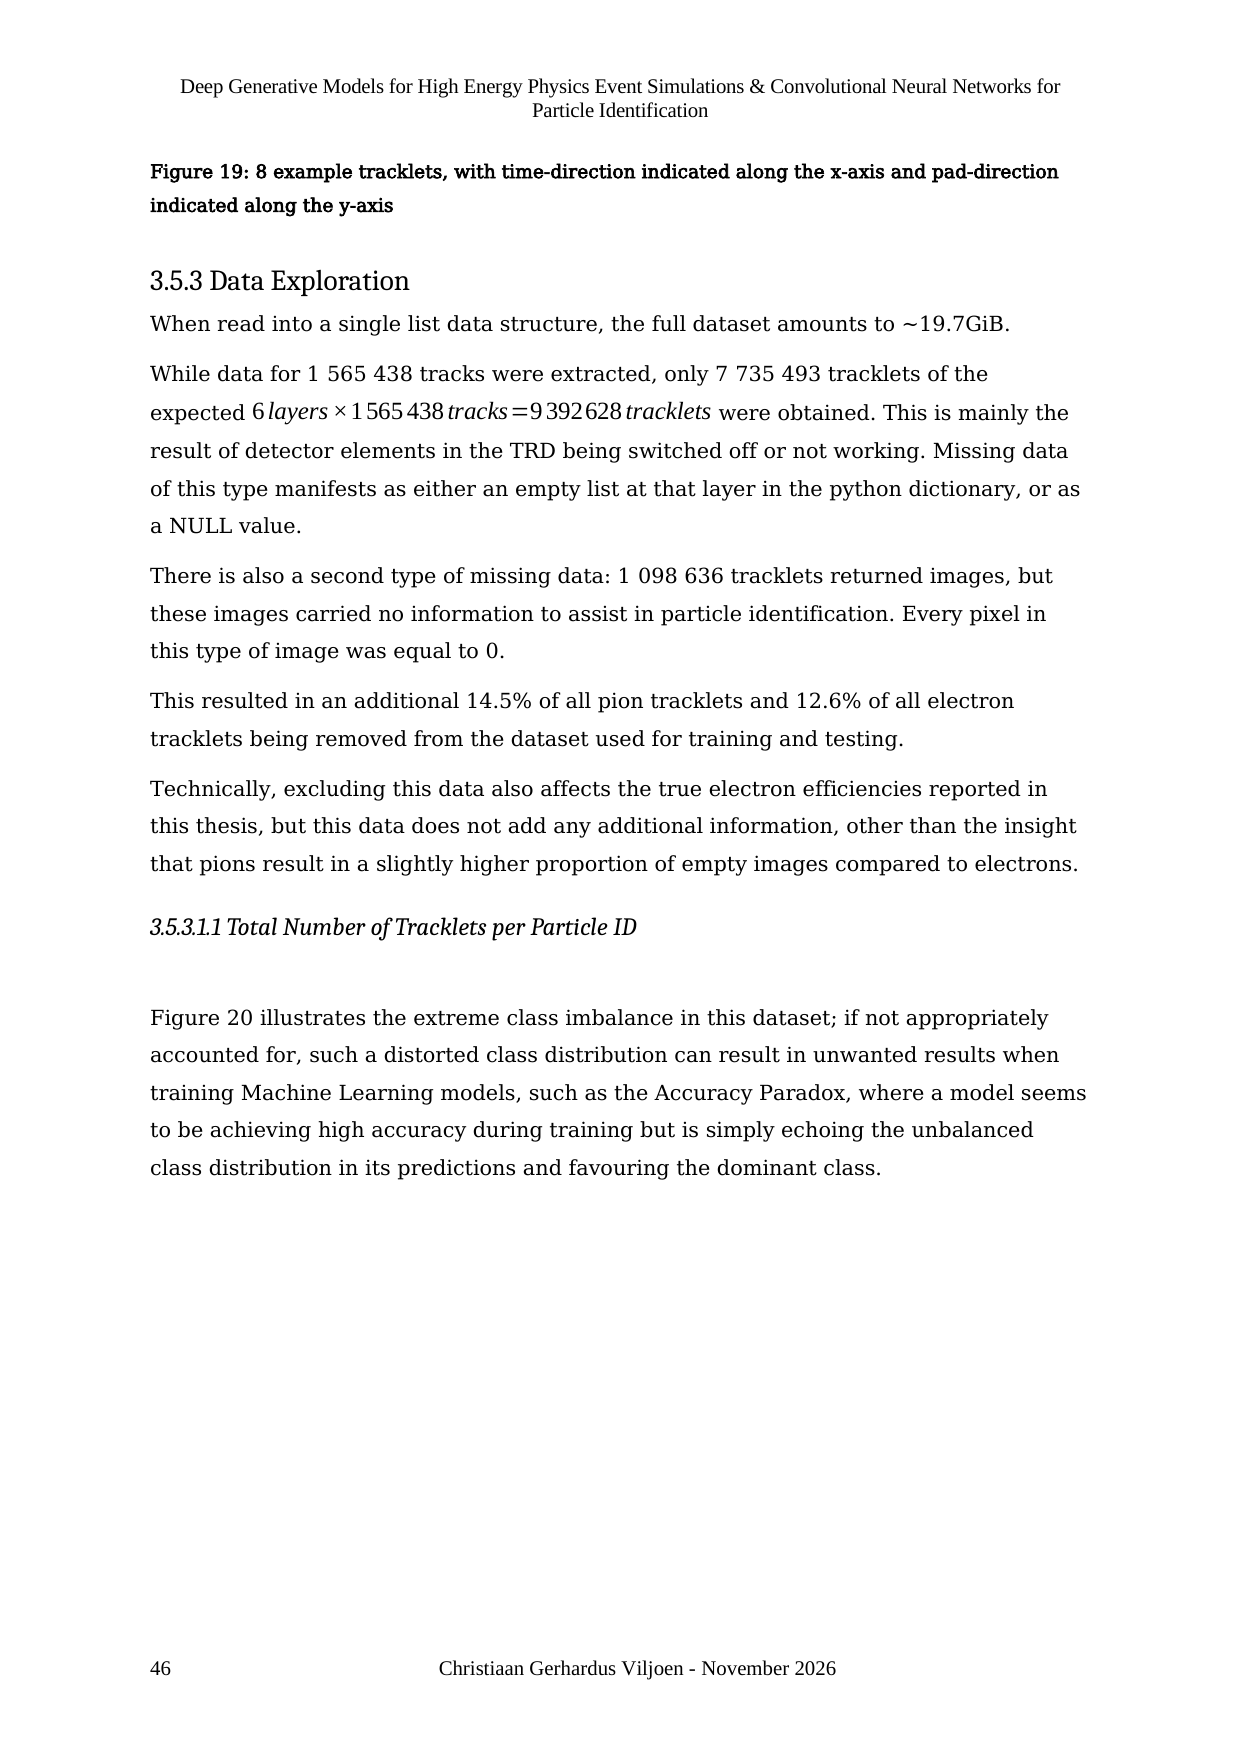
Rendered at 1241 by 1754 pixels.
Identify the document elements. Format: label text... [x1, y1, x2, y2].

text This resulted in an additional 14.5% of all pion tracklets and 12.6% of all electron tracklets being removed from the dataset used for training and testing. [150, 688, 1090, 751]
text There is also a second type of missing data: 1 098 636 tracklets returned images, but these images carried no information to assist in particle identification. Every pixel in this type of image was equal to 0. [150, 563, 1090, 663]
text Technically, excluding this data also affects the true electron efficiencies reported in this thesis, but this data does not add any additional information, other than the insight that pions result in a slightly higher proportion of empty images compared to electrons. [150, 776, 1090, 876]
subtitle Total Number of Tracklets per Particle ID [150, 913, 1090, 942]
subtitle Data Exploration [150, 264, 1090, 298]
text When read into a single list data structure, the full dataset amounts to ~19.7GiB. [150, 311, 1090, 336]
text While data for 1 565 438 tracks were extracted, only 7 735 493 tracklets of the expected were obtained. This is mainly the result of detector elements in the TRD being switched off or not working. Missing data of this type manifests as either an empty list at that layer in the python dictionary, or as a NULL value. [150, 361, 1090, 538]
